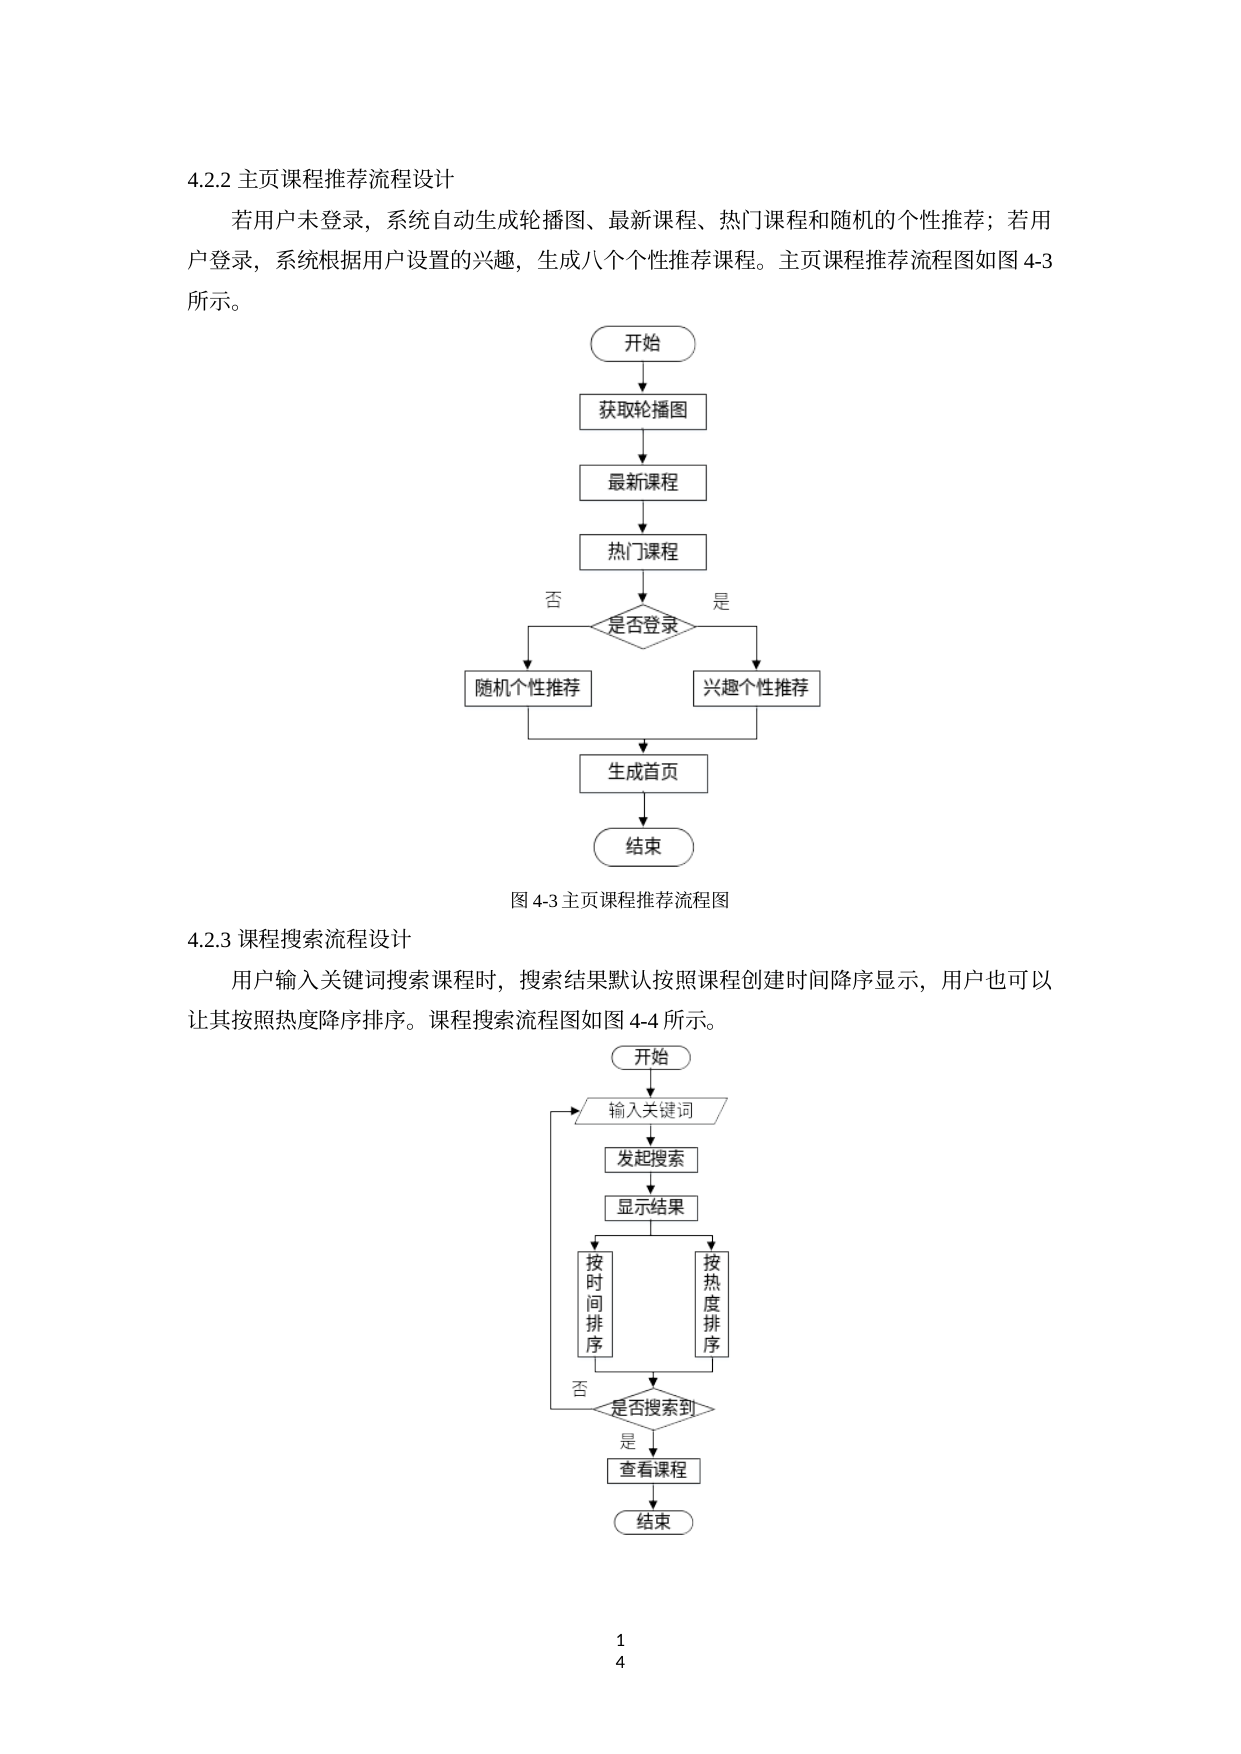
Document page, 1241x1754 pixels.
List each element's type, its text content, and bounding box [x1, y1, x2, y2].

text 4.2.2 主页课程推荐流程设计 [187, 162, 1053, 194]
text 4.2.3 课程搜索流程设计 [187, 922, 1053, 955]
text 若用户未登录，系统自动生成轮播图、最新课程、热门课程和随机的个性推荐；若用户登录，系统根据用户设置的兴趣，生成八个个性推荐课程。主页课程推荐流程图如图4-3所示。 [187, 202, 1053, 316]
text 用户输入关键词搜索课程时，搜索结果默认按照课程创建时间降序显示，用户也可以让其按照热度降序排序。课程搜索流程图如图4-4所示。 [187, 962, 1053, 1036]
text 图4-3主页课程推荐流程图 [187, 883, 1053, 916]
